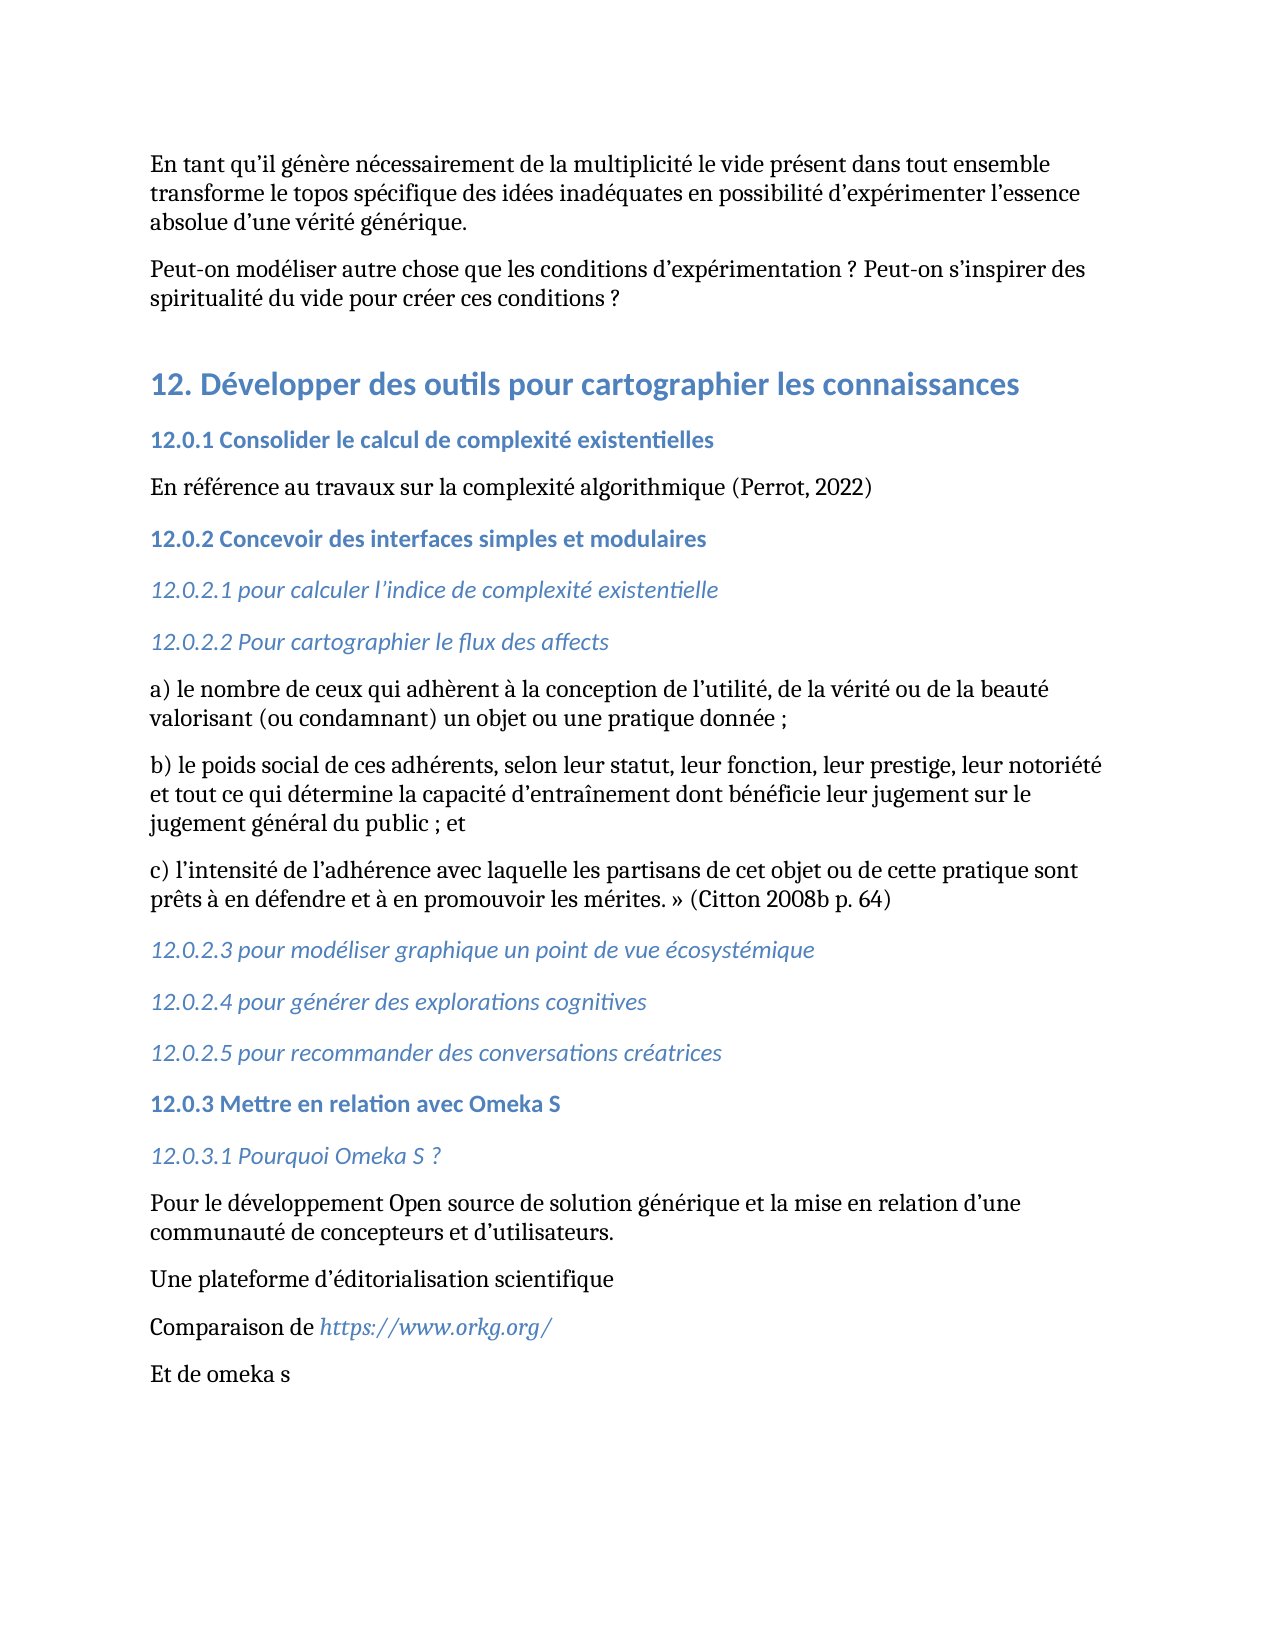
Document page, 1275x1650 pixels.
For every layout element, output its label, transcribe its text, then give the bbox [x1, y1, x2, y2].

text a) le nombre de ceux qui adhèrent à la conception de l’utilité, de la vérité ou de la beauté valorisant (ou condamnant) un objet ou une pratique donnée ; [150, 675, 1125, 732]
subtitle 12.0.3 Mettre en relation avec Omeka S [150, 1088, 1125, 1119]
text Et de omeka s [150, 1360, 1125, 1389]
text b) le poids social de ces adhérents, selon leur statut, leur fonction, leur prestige, leur notoriété et tout ce qui détermine la capacité d’entraînement dont bénéficie leur jugement sur le jugement général du public ; et [150, 751, 1125, 837]
subtitle 12.0.2 Concevoir des interfaces simples et modulaires [150, 523, 1125, 553]
subtitle 12. Développer des outils pour cartographier les connaissances [150, 362, 1125, 403]
subtitle 12.0.2.2 Pour cartographier le flux des affects [150, 626, 1125, 656]
subtitle 12.0.2.1 pour calculer l’indice de complexité existentielle [150, 574, 1125, 605]
subtitle 12.0.2.3 pour modéliser graphique un point de vue écosystémique [150, 934, 1125, 965]
text c) l’intensité de l’adhérence avec laquelle les partisans de cet objet ou de cette pratique sont prêts à en défendre et à en promouvoir les mérites. » (Citton 2008b p. 64) [150, 856, 1125, 914]
text Peut-on modéliser autre chose que les conditions d’expérimentation ? Peut-on s’inspirer des spiritualité du vide pour créer ces conditions ? [150, 255, 1125, 312]
text Comparaison de https://www.orkg.org/ [150, 1313, 1125, 1342]
subtitle 12.0.1 Consolider le calcul de complexité existentielles [150, 424, 1125, 454]
text Pour le développement Open source de solution générique et la mise en relation d’une communauté de concepteurs et d’utilisateurs. [150, 1189, 1125, 1247]
text En référence au travaux sur la complexité algorithmique (Perrot, 2022) [150, 473, 1125, 502]
subtitle 12.0.3.1 Pourquoi Omeka S ? [150, 1140, 1125, 1170]
text Une plateforme d’éditorialisation scientifique [150, 1265, 1125, 1294]
text En tant qu’il génère nécessairement de la multiplicité le vide présent dans tout ensemble transforme le topos spécifique des idées inadéquates en possibilité d’expérimenter l’essence absolue d’une vérité générique. [150, 150, 1125, 236]
subtitle 12.0.2.4 pour générer des explorations cognitives [150, 986, 1125, 1016]
subtitle 12.0.2.5 pour recommander des conversations créatrices [150, 1037, 1125, 1068]
